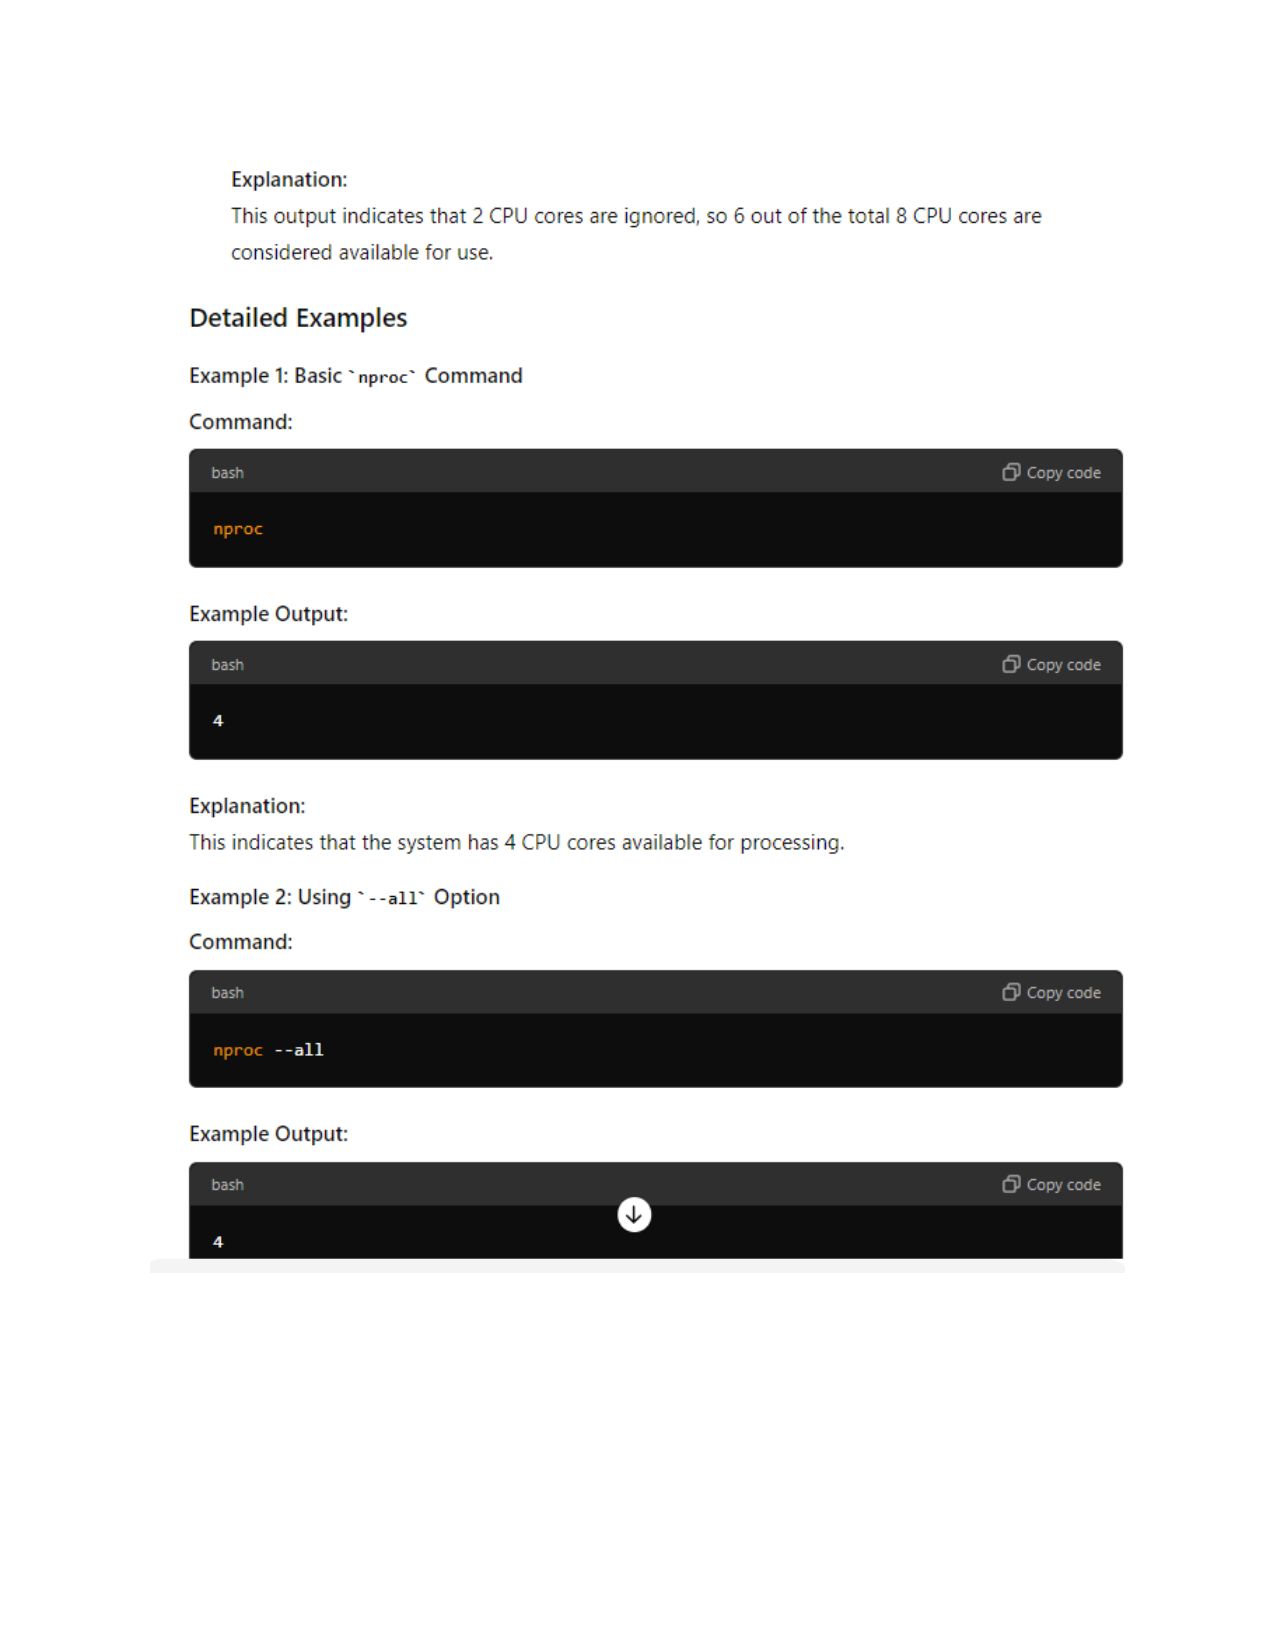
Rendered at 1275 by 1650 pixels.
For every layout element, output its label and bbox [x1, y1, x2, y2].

picture [150, 150, 1125, 1273]
